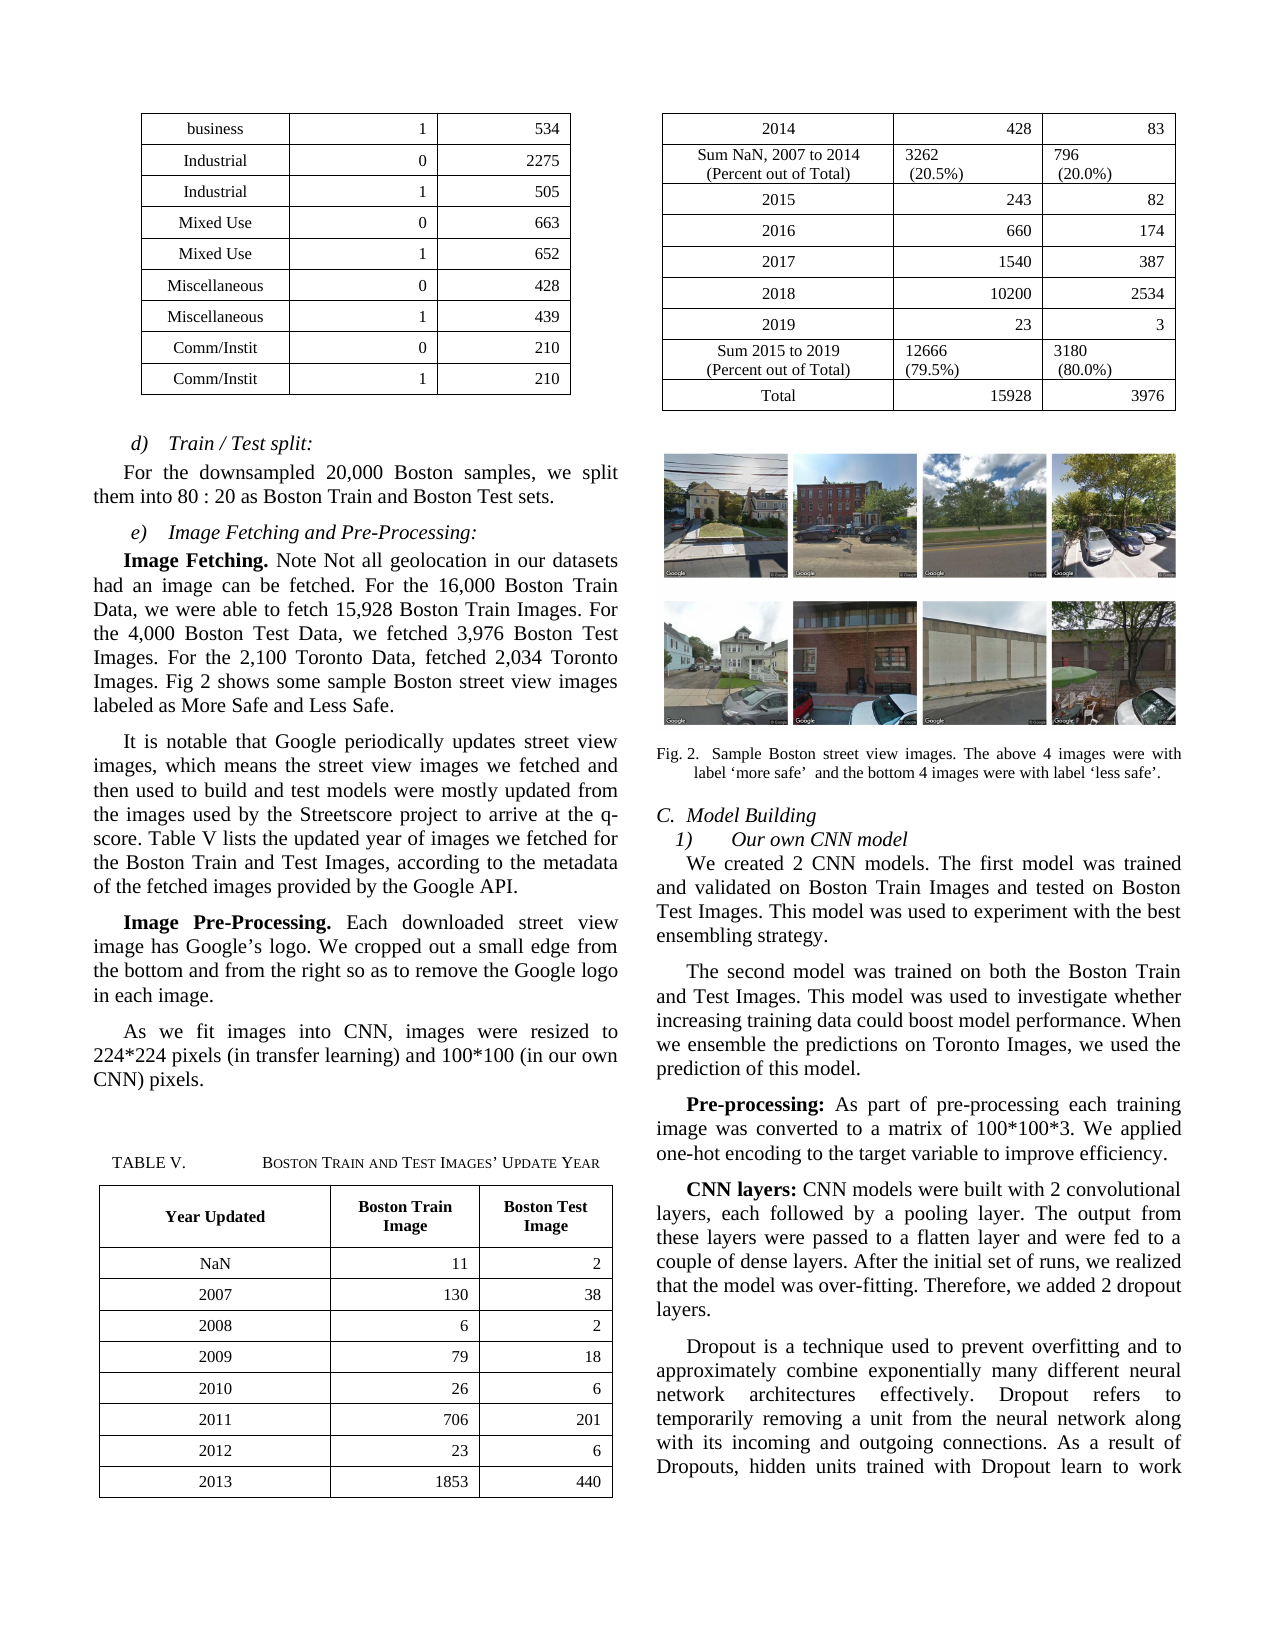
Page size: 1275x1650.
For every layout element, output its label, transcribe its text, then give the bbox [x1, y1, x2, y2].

table_cell 2014 [663, 114, 893, 144]
table_cell Comm/Instit [142, 332, 289, 362]
table_cell 0 [290, 270, 437, 300]
text Image Fetching. Note Not all geolocation in our datasets had an image can be fetched. For the 16,000 Boston Train Data, we were able to fetch 15,928 Boston Train Images. For the 4,000 Boston Test Data, we fetched 3,976 Boston Test Images. For the 2,100 Toronto Data, fetched 2,034 Toronto Images. Fig 2 shows some sample Boston street view images labeled as More Safe and Less Safe. [93, 548, 619, 717]
table_cell Miscellaneous [142, 270, 289, 300]
table_cell Miscellaneous [142, 301, 289, 331]
table_header Boston Test Image [480, 1186, 612, 1247]
table_cell Mixed Use [142, 207, 289, 237]
subtitle Our own CNN model [656, 827, 1182, 851]
table_cell 1853 [331, 1467, 479, 1497]
table_cell 11 [331, 1248, 479, 1278]
table_cell 26 [331, 1373, 479, 1403]
text Pre-processing: As part of pre-processing each training image was converted to a matrix of 100*100*3. We applied one-hot encoding to the target variable to improve efficiency. [656, 1092, 1182, 1164]
table_cell Comm/Instit [142, 364, 289, 394]
table_cell 130 [331, 1279, 479, 1309]
table_cell 1 [290, 114, 437, 144]
table_cell 0 [290, 332, 437, 362]
table_cell 2016 [663, 215, 893, 246]
table_cell 2013 [100, 1467, 330, 1497]
text CNN layers: CNN models were built with 2 convolutional layers, each followed by a pooling layer. The output from these layers were passed to a flatten layer and were fed to a couple of dense layers. After the initial set of runs, we realized that the model was over-fitting. Therefore, we added 2 dropout layers. [656, 1177, 1182, 1321]
table_cell 2007 [100, 1279, 330, 1309]
table_cell 82 [1043, 184, 1175, 214]
subtitle Image Fetching and Pre-Processing: [93, 520, 619, 544]
table_cell 2010 [100, 1373, 330, 1403]
table_cell 6 [480, 1436, 612, 1466]
table_cell 83 [1043, 114, 1175, 144]
table_cell 210 [438, 364, 570, 394]
table_cell Mixed Use [142, 239, 289, 269]
table_cell 440 [480, 1467, 612, 1497]
table_cell 12666 (79.5%) [894, 340, 1042, 379]
subtitle Train / Test split: [93, 431, 619, 455]
table_cell 2017 [663, 247, 893, 277]
table_cell 79 [331, 1342, 479, 1372]
text We created 2 CNN models. The first model was trained and validated on Boston Train Images and tested on Boston Test Images. This model was used to experiment with the best ensembling strategy. [656, 851, 1182, 947]
list Boston Train and Test Images’ Update Year [93, 1153, 619, 1172]
table_cell 387 [1043, 247, 1175, 277]
table_cell 706 [331, 1404, 479, 1434]
table_cell 2018 [663, 278, 893, 308]
table_cell 3180 (80.0%) [1043, 340, 1175, 379]
text For the downsampled 20,000 Boston samples, we split them into 80 : 20 as Boston Train and Boston Test sets. [93, 459, 619, 508]
table_cell 2008 [100, 1311, 330, 1341]
table_cell 2009 [100, 1342, 330, 1372]
table_cell 505 [438, 176, 570, 206]
table_cell 3 [1043, 309, 1175, 339]
list Model Building [656, 803, 1182, 827]
table_header Year Updated [100, 1186, 330, 1247]
list Sample Boston street view images. The above 4 images were with label ‘more safe’ and the bottom 4 images were with label ‘less safe’. [656, 743, 1182, 782]
table_cell 534 [438, 114, 570, 144]
table_cell NaN [100, 1248, 330, 1278]
table_cell Industrial [142, 145, 289, 175]
table_cell 2275 [438, 145, 570, 175]
table_cell 18 [480, 1342, 612, 1372]
table_cell 15928 [894, 380, 1042, 410]
table_cell 3262 (20.5%) [894, 145, 1042, 183]
table_cell Sum NaN, 2007 to 2014 (Percent out of Total) [663, 145, 893, 183]
table_cell 0 [290, 145, 437, 175]
table_cell 796 (20.0%) [1043, 145, 1175, 183]
text It is notable that Google periodically updates street view images, which means the street view images we fetched and then used to build and test models were mostly updated from the images used by the Streetscore project to arrive at the q-score. Table V lists the updated year of images we fetched for the Boston Train and Test Images, according to the metadata of the fetched images provided by the Google API. [93, 729, 619, 898]
table_cell 2019 [663, 309, 893, 339]
table_cell Industrial [142, 176, 289, 206]
picture [656, 447, 1182, 731]
table_cell 201 [480, 1404, 612, 1434]
table_cell 2 [480, 1311, 612, 1341]
table_cell 2 [480, 1248, 612, 1278]
table_cell 0 [290, 207, 437, 237]
table_cell 1540 [894, 247, 1042, 277]
text Image Pre-Processing. Each downloaded street view image has Google’s logo. We cropped out a small edge from the bottom and from the right so as to remove the Google logo in each image. [93, 910, 619, 1007]
table_cell Sum 2015 to 2019 (Percent out of Total) [663, 340, 893, 379]
table_cell 210 [438, 332, 570, 362]
table_cell business [142, 114, 289, 144]
table_cell 428 [438, 270, 570, 300]
table_cell 6 [331, 1311, 479, 1341]
table_cell Total [663, 380, 893, 410]
table_cell 23 [331, 1436, 479, 1466]
table_cell 174 [1043, 215, 1175, 246]
table_cell 428 [894, 114, 1042, 144]
table_cell 660 [894, 215, 1042, 246]
table_cell 1 [290, 301, 437, 331]
table_header Boston Train Image [331, 1186, 479, 1247]
table_cell 1 [290, 176, 437, 206]
table_cell 652 [438, 239, 570, 269]
table_cell 38 [480, 1279, 612, 1309]
table_cell 23 [894, 309, 1042, 339]
table_cell 1 [290, 239, 437, 269]
text The second model was trained on both the Boston Train and Test Images. This model was used to investigate whether increasing training data could boost model performance. When we ensemble the predictions on Toronto Images, we used the prediction of this model. [656, 959, 1182, 1080]
table_cell 1 [290, 364, 437, 394]
table_cell 663 [438, 207, 570, 237]
table_cell 6 [480, 1373, 612, 1403]
table_cell 2012 [100, 1436, 330, 1466]
table_cell 10200 [894, 278, 1042, 308]
table_cell 439 [438, 301, 570, 331]
text As we fit images into CNN, images were resized to 224*224 pixels (in transfer learning) and 100*100 (in our own CNN) pixels. [93, 1019, 619, 1091]
table_cell 2011 [100, 1404, 330, 1434]
table_cell 2534 [1043, 278, 1175, 308]
table_cell 243 [894, 184, 1042, 214]
table_cell 3976 [1043, 380, 1175, 410]
table_cell 2015 [663, 184, 893, 214]
